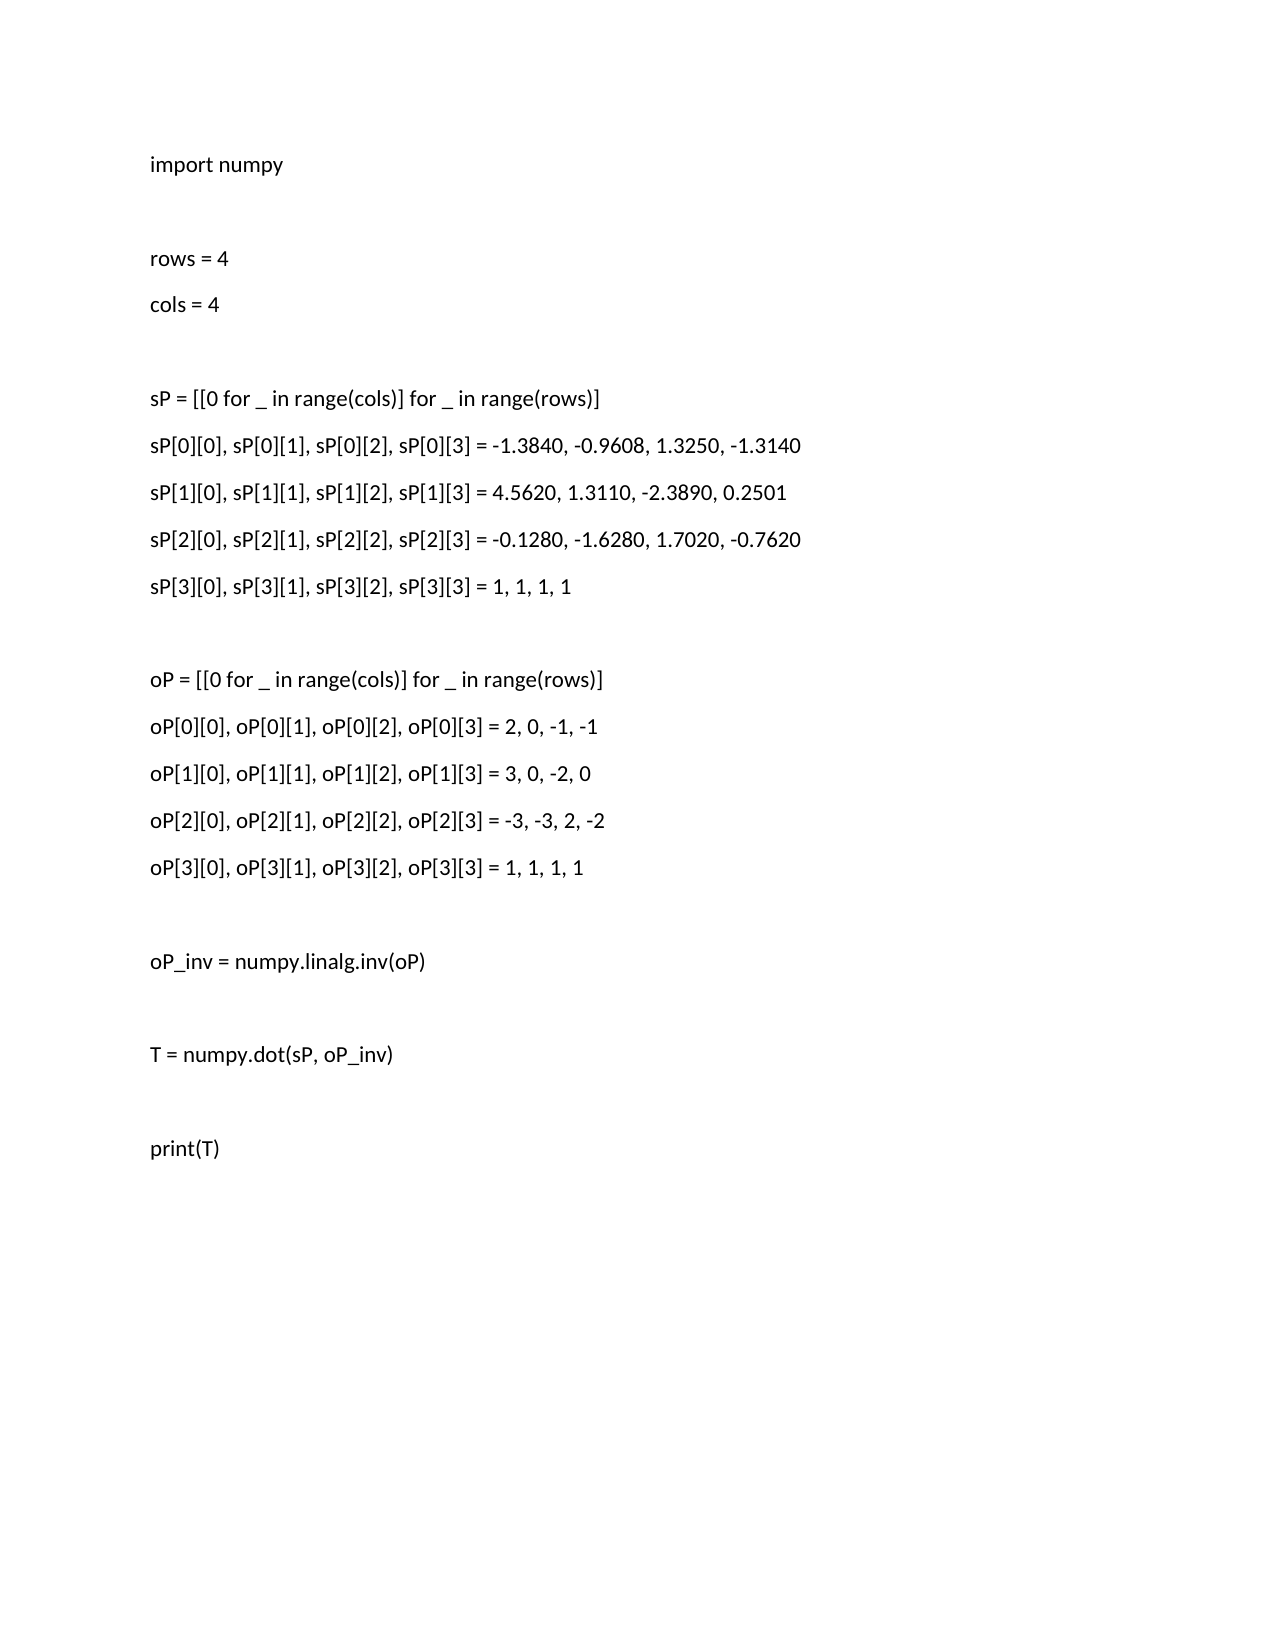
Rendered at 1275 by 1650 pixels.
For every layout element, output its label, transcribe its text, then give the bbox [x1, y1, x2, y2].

text cols = 4 [150, 291, 1125, 319]
text oP[1][0], oP[1][1], oP[1][2], oP[1][3] = 3, 0, -2, 0 [150, 759, 1125, 787]
text oP = [[0 for _ in range(cols)] for _ in range(rows)] [150, 666, 1125, 694]
text sP[0][0], sP[0][1], sP[0][2], sP[0][3] = -1.3840, -0.9608, 1.3250, -1.3140 [150, 431, 1125, 459]
text rows = 4 [150, 244, 1125, 272]
text oP[0][0], oP[0][1], oP[0][2], oP[0][3] = 2, 0, -1, -1 [150, 712, 1125, 741]
text oP[3][0], oP[3][1], oP[3][2], oP[3][3] = 1, 1, 1, 1 [150, 853, 1125, 881]
text oP_inv = numpy.linalg.inv(oP) [150, 947, 1125, 975]
text import numpy [150, 150, 1125, 178]
text print(T) [150, 1134, 1125, 1162]
text sP[1][0], sP[1][1], sP[1][2], sP[1][3] = 4.5620, 1.3110, -2.3890, 0.2501 [150, 478, 1125, 506]
text oP[2][0], oP[2][1], oP[2][2], oP[2][3] = -3, -3, 2, -2 [150, 806, 1125, 834]
text T = numpy.dot(sP, oP_inv) [150, 1041, 1125, 1069]
text sP = [[0 for _ in range(cols)] for _ in range(rows)] [150, 384, 1125, 412]
text sP[3][0], sP[3][1], sP[3][2], sP[3][3] = 1, 1, 1, 1 [150, 572, 1125, 600]
text sP[2][0], sP[2][1], sP[2][2], sP[2][3] = -0.1280, -1.6280, 1.7020, -0.7620 [150, 525, 1125, 553]
